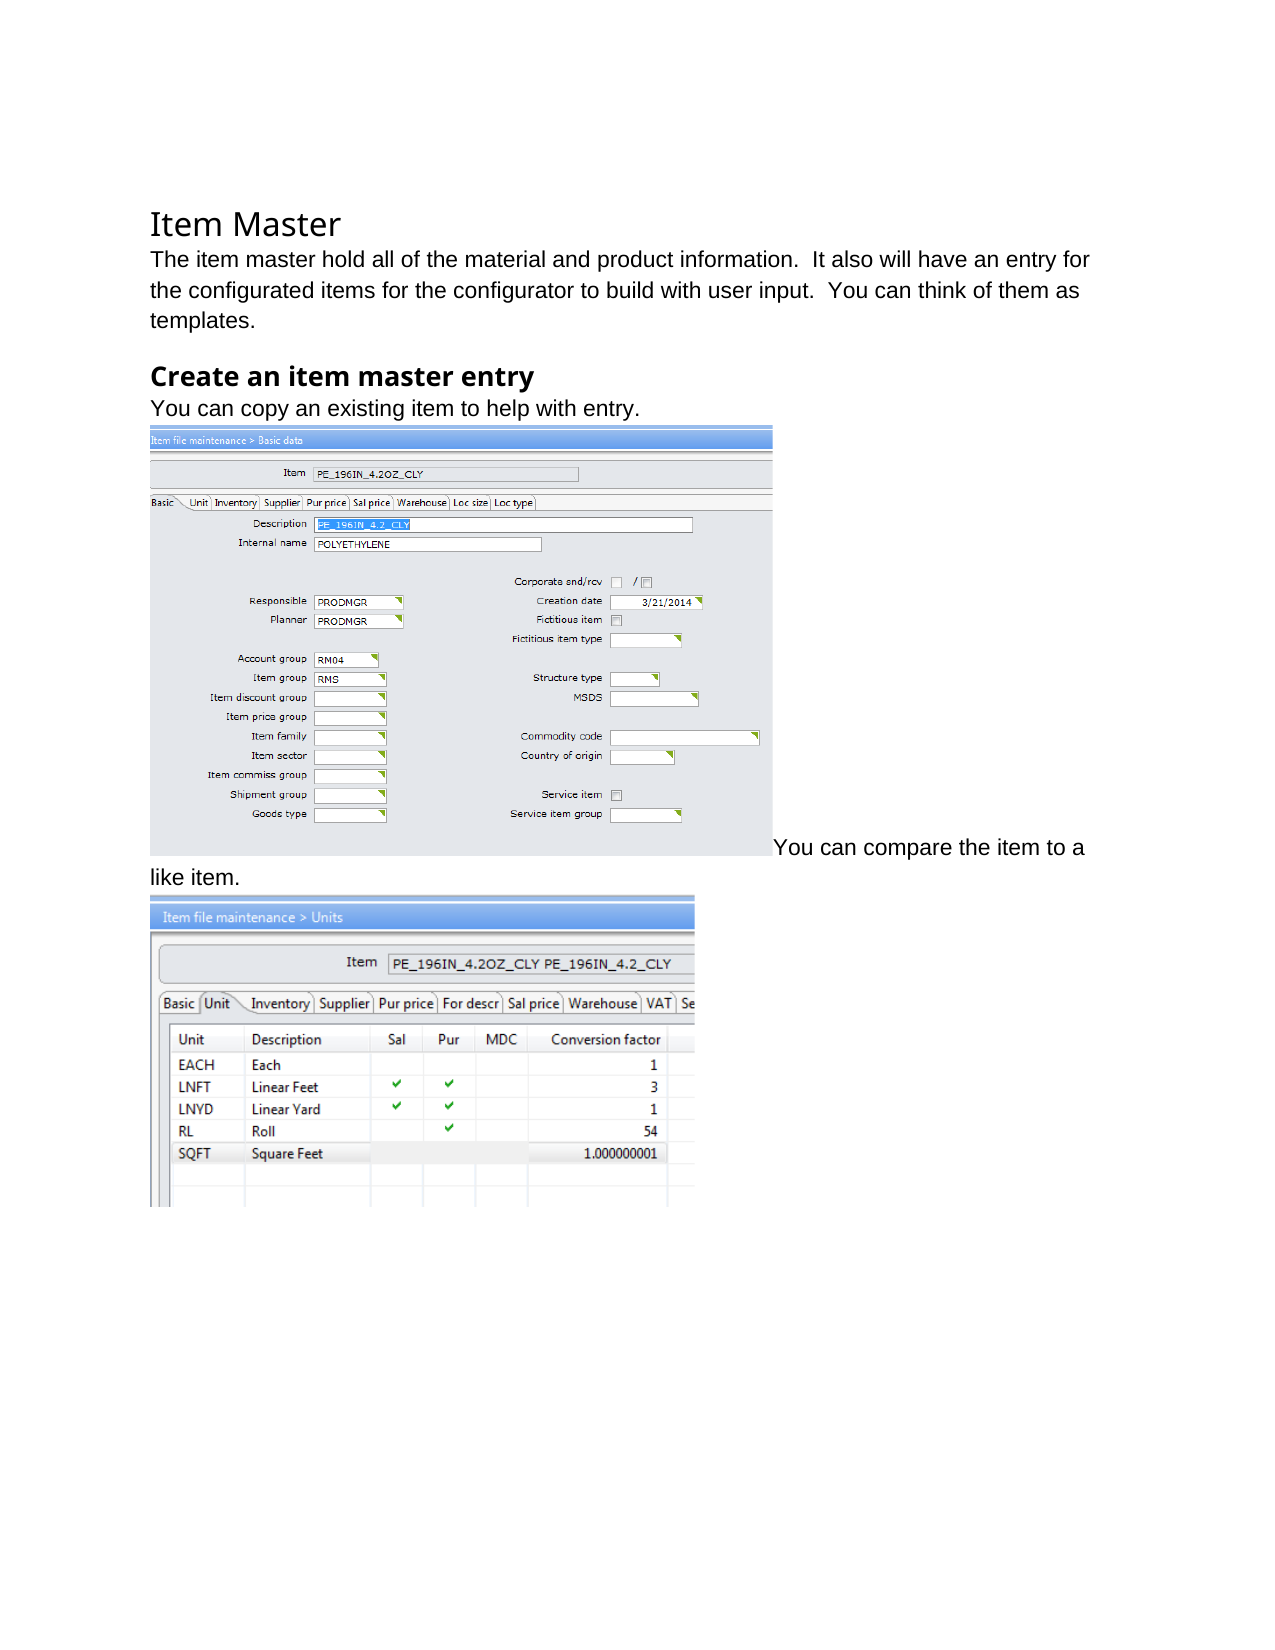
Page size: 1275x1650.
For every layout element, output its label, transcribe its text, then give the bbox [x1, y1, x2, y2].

subtitle Item Master [150, 201, 1125, 246]
picture [150, 894, 695, 1207]
picture [150, 425, 773, 856]
text The item master hold all of the material and product information. It also will have an entry for the configurated items for the configurator to build with user input. You can think of them as templates. [150, 246, 1125, 333]
subtitle Create an item master entry [150, 358, 1125, 395]
text You can copy an existing item to help with entry. [150, 395, 1125, 421]
